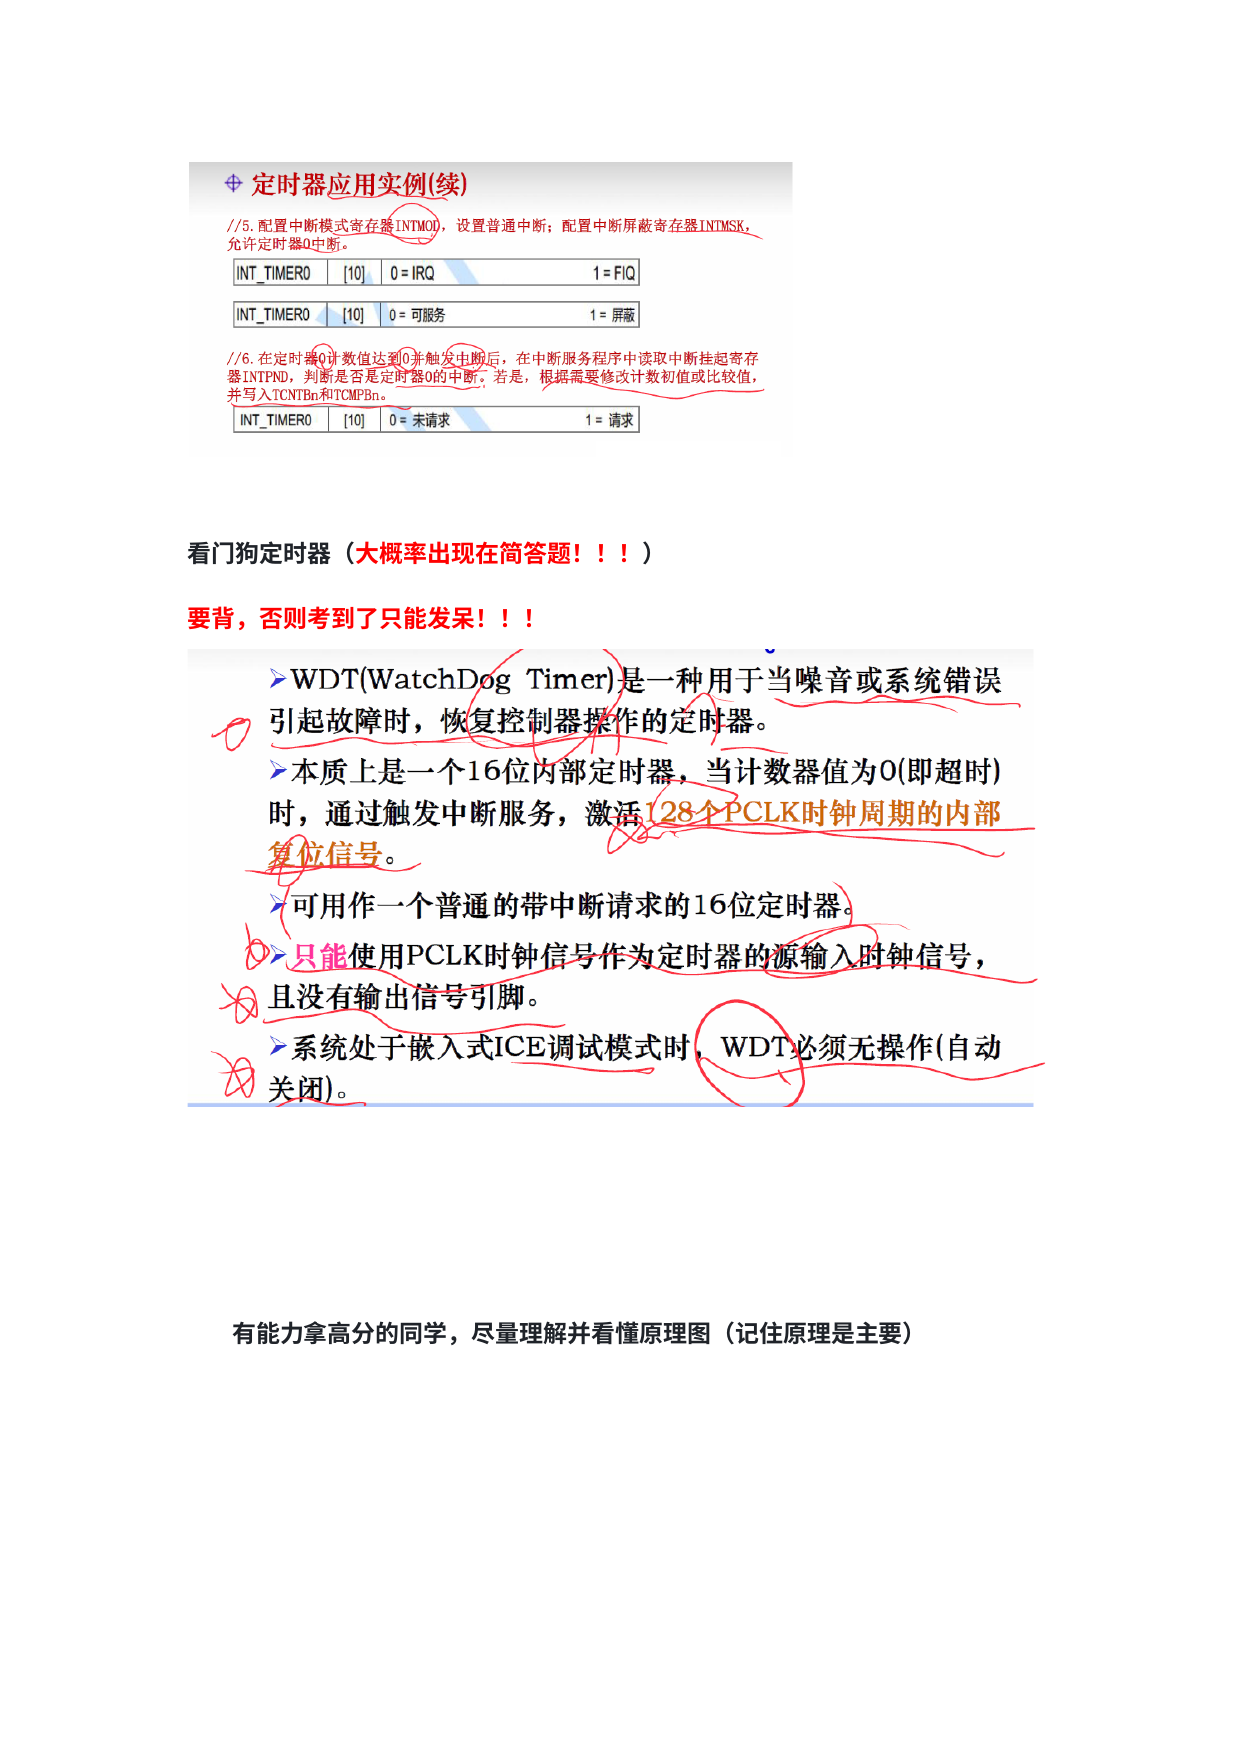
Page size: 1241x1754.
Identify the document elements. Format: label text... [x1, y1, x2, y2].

text 看门狗定时器（大概率出现在简答题！！！） [187, 519, 1053, 584]
text 有能力拿高分的同学，尽量理解并看懂原理图（记住原理是主要） [232, 1299, 1053, 1364]
picture [187, 162, 800, 457]
picture [187, 649, 1053, 1107]
text 要背，否则考到了只能发呆！！！ [187, 584, 1053, 649]
